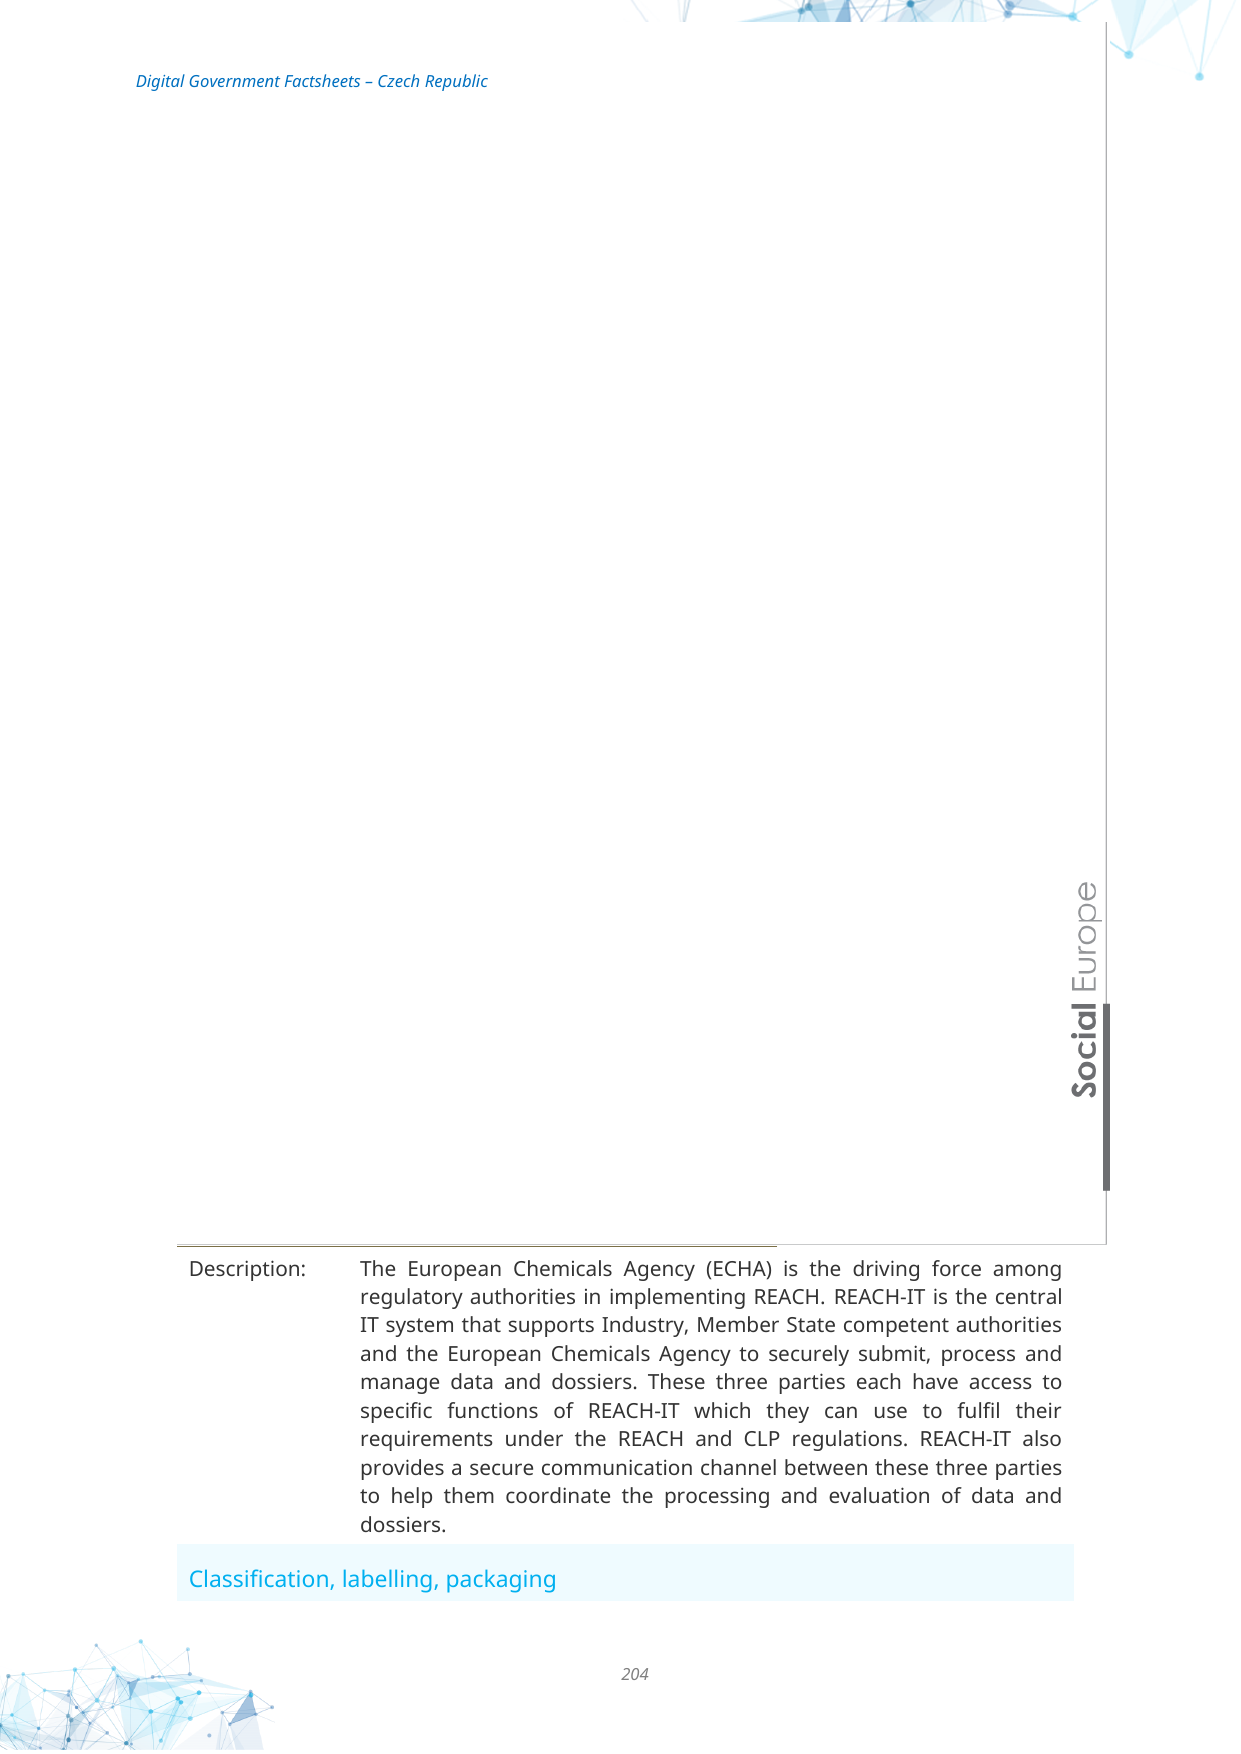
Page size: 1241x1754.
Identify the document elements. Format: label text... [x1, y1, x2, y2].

table_cell Classification, labelling, packaging [177, 1544, 1074, 1601]
picture [177, 22, 1110, 1245]
table_cell The European Chemicals Agency (ECHA) is the driving force among regulatory authorities in implementing REACH. REACH-IT is the central IT system that supports Industry, Member State competent authorities and the European Chemicals Agency to securely submit, process and manage data and dossiers. These three parties each have access to specific functions of REACH-IT which they can use to fulfil their requirements under the REACH and CLP regulations. REACH-IT also provides a secure communication channel between these three parties to help them coordinate the processing and evaluation of data and dossiers. [349, 1248, 1074, 1544]
table_cell Description: [177, 1248, 349, 1544]
